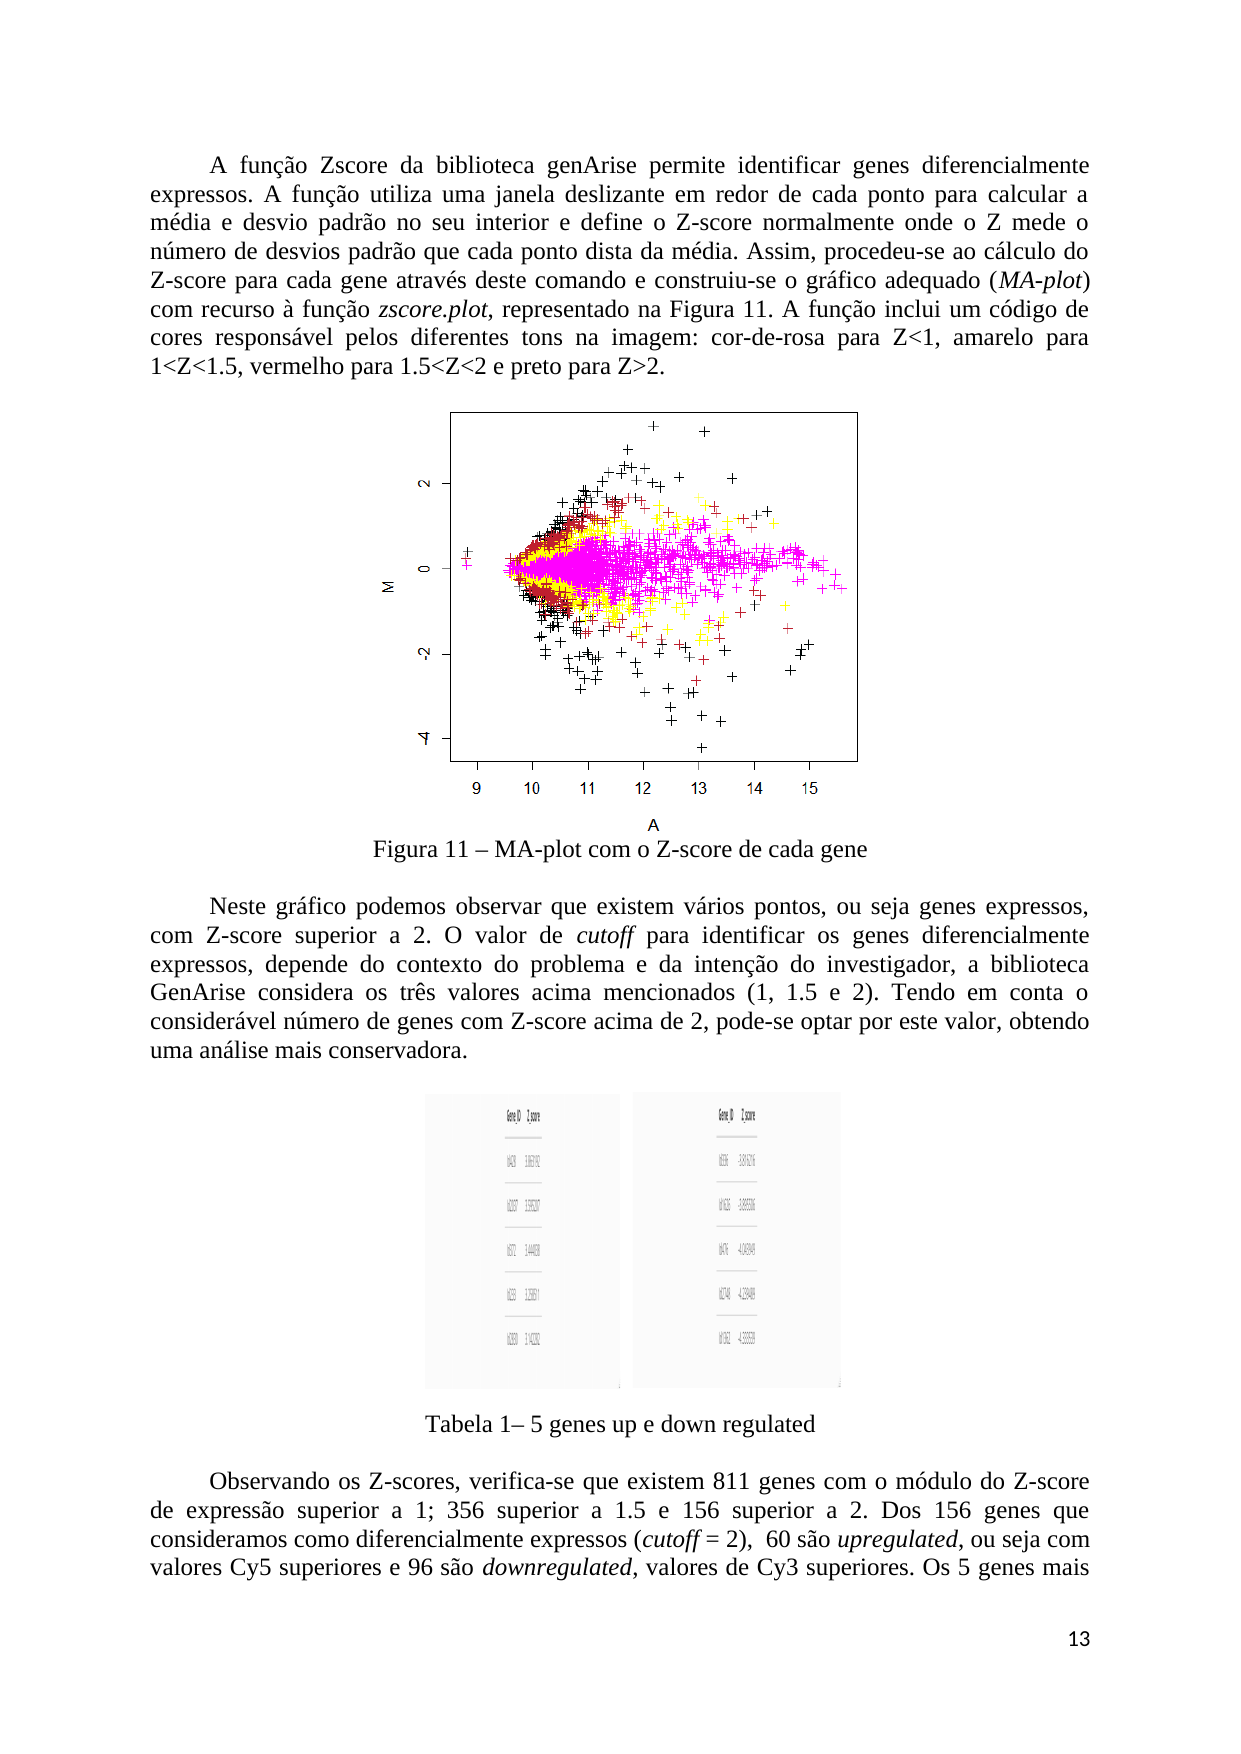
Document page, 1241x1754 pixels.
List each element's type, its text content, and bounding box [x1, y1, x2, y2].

picture [425, 1094, 621, 1389]
text Figura 11 – MA-plot com o Z-score de cada gene [150, 834, 1090, 862]
text Neste gráfico podemos observar que existem vários pontos, ou seja genes expressos, com Z-score superior a 2. O valor de cutoff para identificar os genes diferencialmente expressos, depende do contexto do problema e da intenção do investigador, a biblioteca GenArise considera os três valores acima mencionados (1, 1.5 e 2). Tendo em conta o considerável número de genes com Z-score acima de 2, pode-se optar por este valor, obtendo uma análise mais conservadora. [150, 891, 1090, 1064]
text Tabela 1– 5 genes up e down regulated [150, 1409, 1090, 1437]
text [150, 1466, 1090, 1581]
picture [376, 408, 864, 834]
text A função Zscore da biblioteca genArise permite identificar genes diferencialmente expressos. A função utiliza uma janela deslizante em redor de cada ponto para calcular a média e desvio padrão no seu interior e define o Z-score normalmente onde o Z mede o número de desvios padrão que cada ponto dista da média. Assim, procedeu-se ao cálculo do Z-score para cada gene através deste comando e construiu-se o gráfico adequado (MA-plot) com recurso à função zscore.plot, representado na Figura 11. A função inclui um código de cores responsável pelos diferentes tons na imagem: cor-de-rosa para Z<1, amarelo para 1<Z<1.5, vermelho para 1.5<Z<2 e preto para Z>2. [150, 150, 1090, 380]
picture [632, 1092, 841, 1388]
